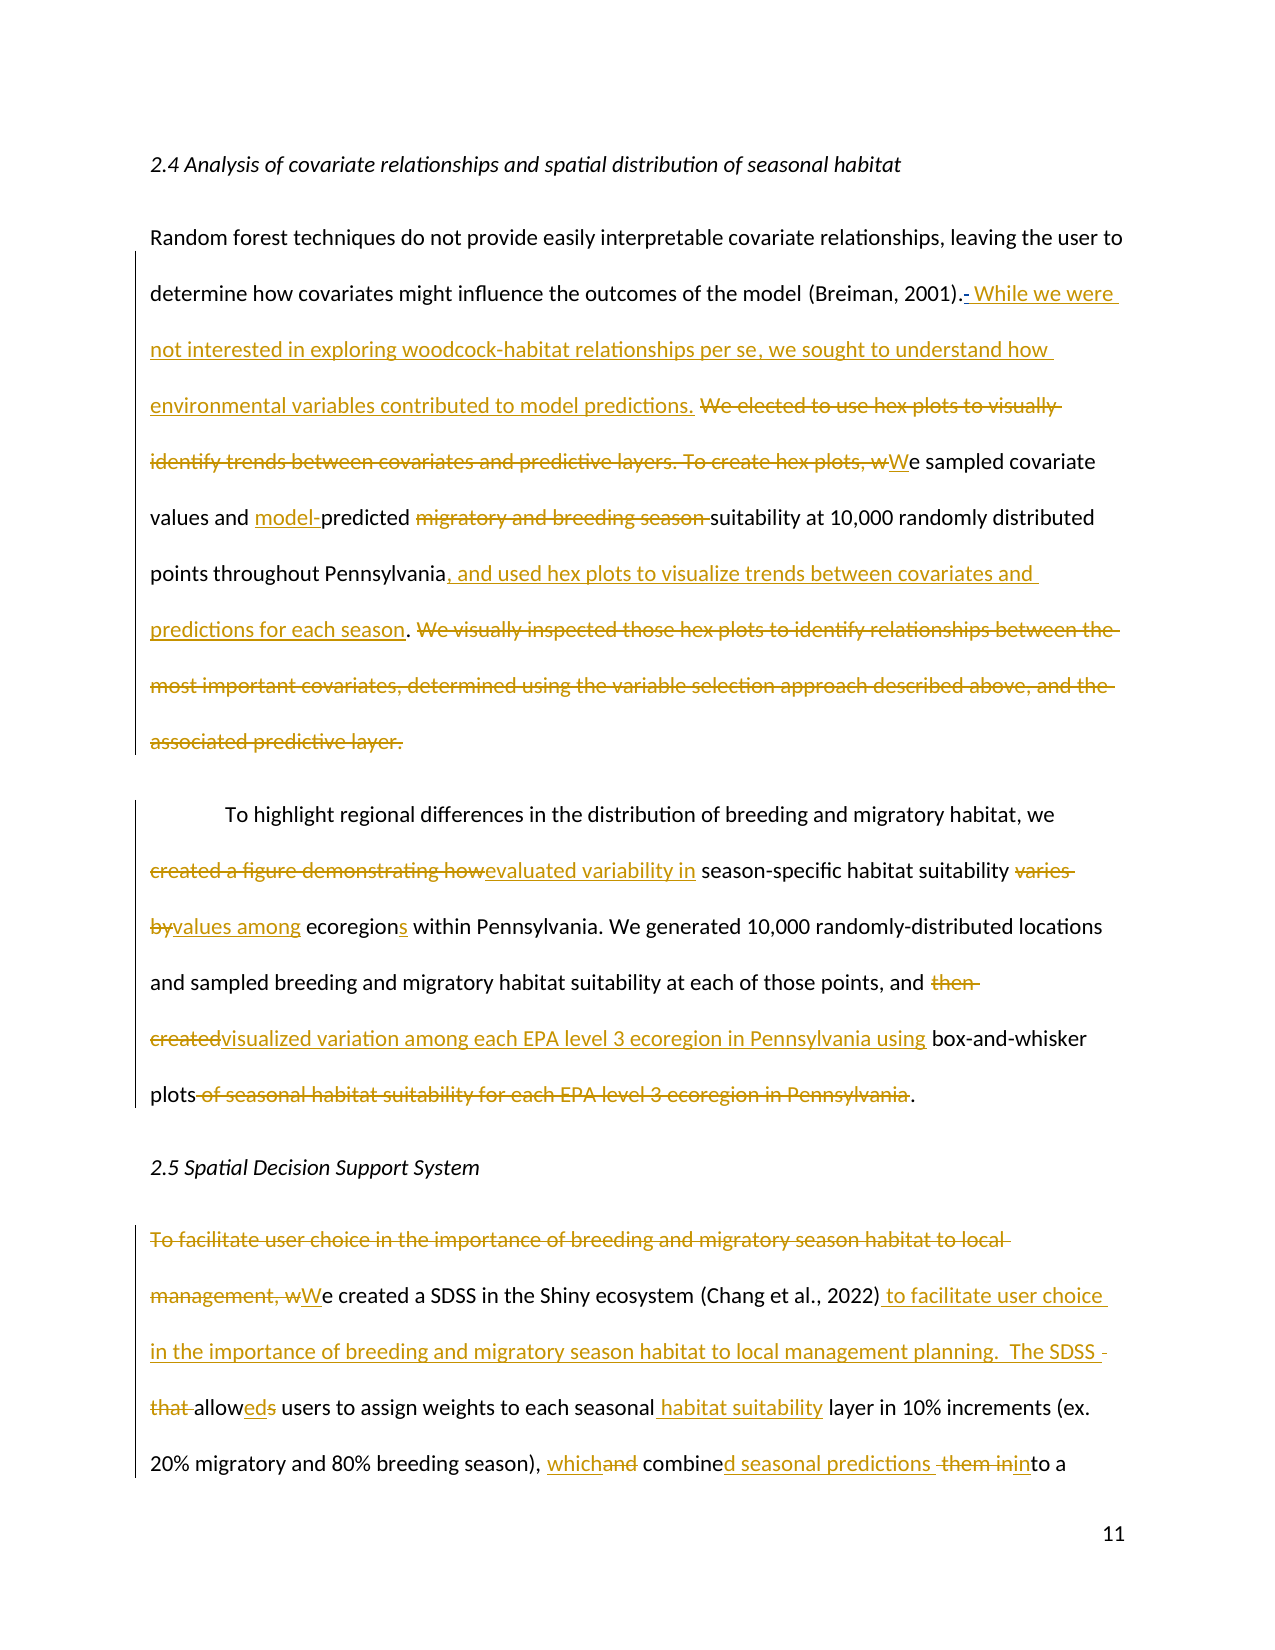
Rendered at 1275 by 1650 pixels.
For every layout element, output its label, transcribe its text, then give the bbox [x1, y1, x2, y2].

text 2.5 Spatial Decision Support System [150, 1153, 1125, 1181]
text Random forest techniques do not provide easily interpretable covariate relationships, leaving the user to determine how covariates might influence the outcomes of the model (Breiman, 2001). e sampled covariate values and predicted suitability at 10,000 randomly distributed points throughout Pennsylvania. [150, 223, 1125, 755]
text To highlight regional differences in the distribution of breeding and migratory habitat, we season-specific habitat suitability ecoregion within Pennsylvania. We generated 10,000 randomly-distributed locations and sampled breeding and migratory habitat suitability at each of those points, and box-and-whisker plots. [150, 800, 1125, 1108]
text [150, 1225, 1125, 1478]
text 2.4 Analysis of covariate relationships and spatial distribution of seasonal habitat [150, 150, 1125, 178]
